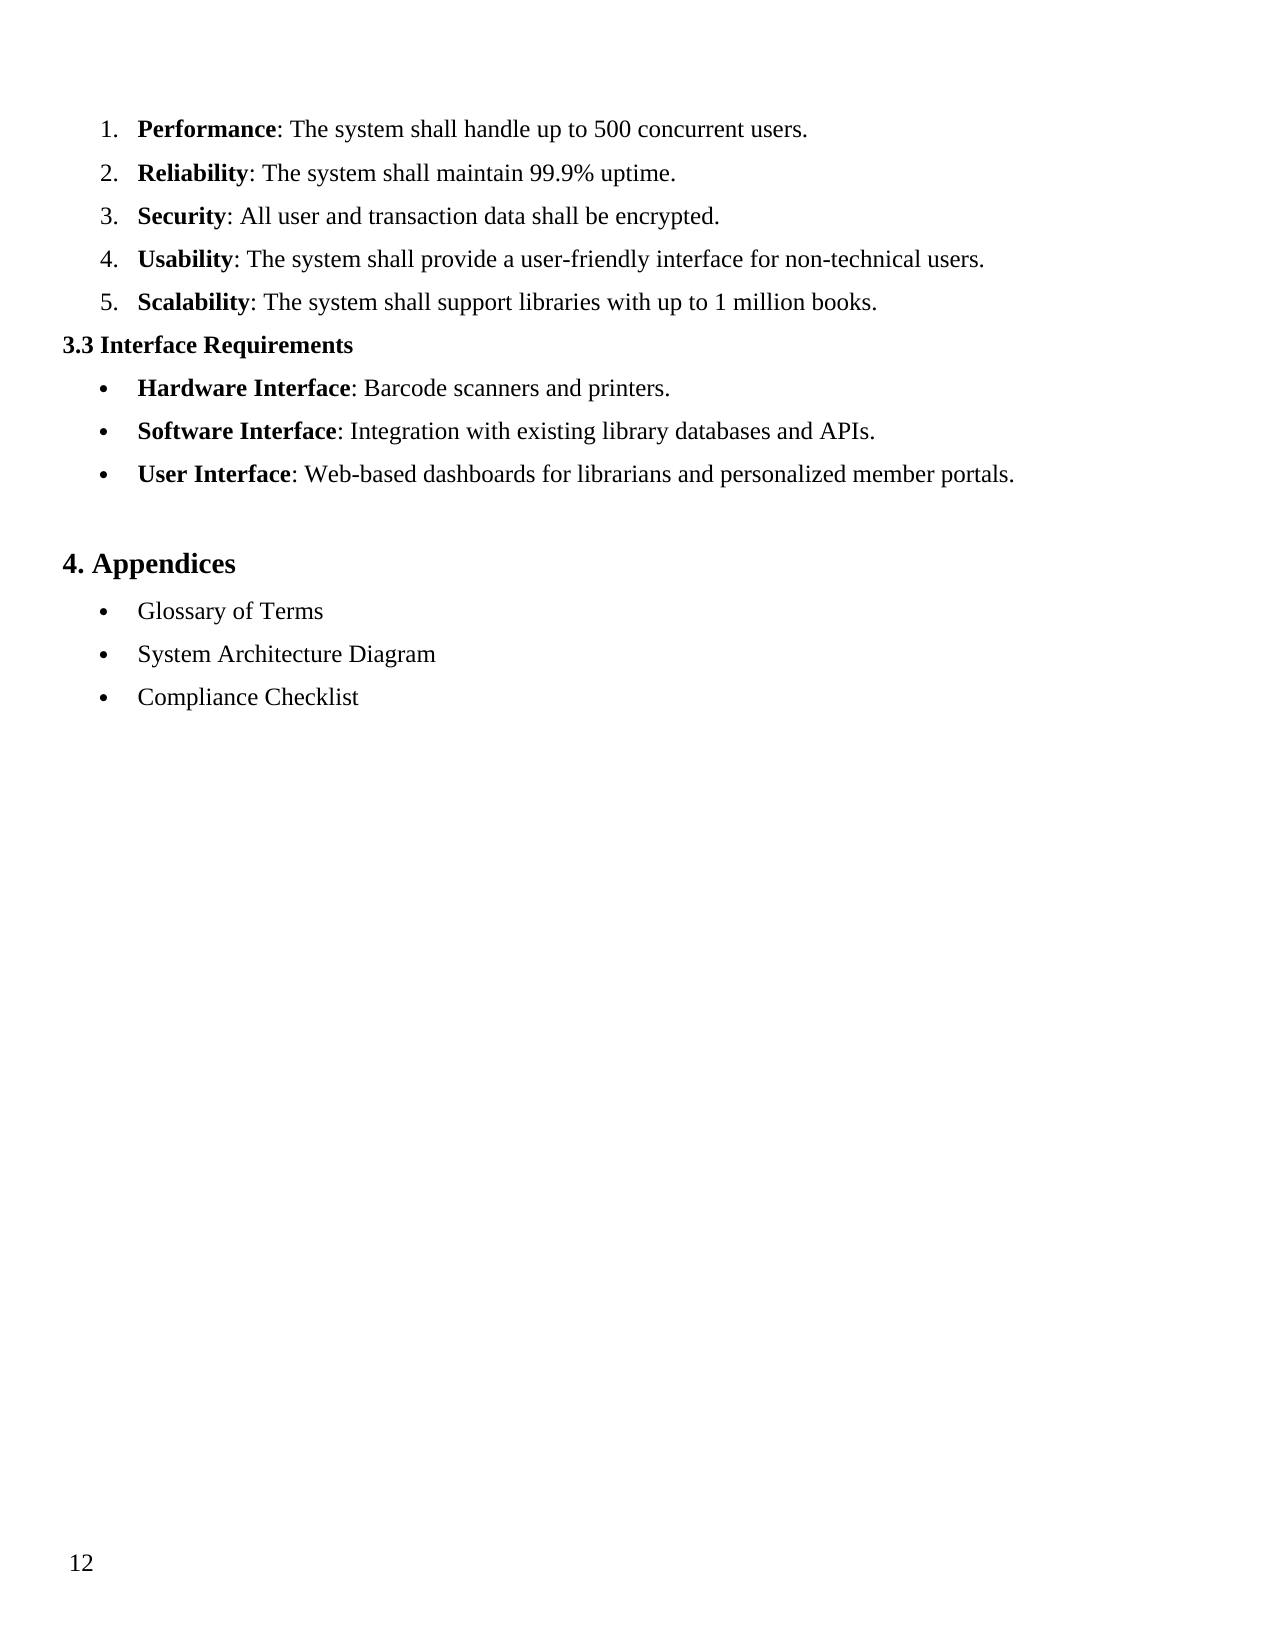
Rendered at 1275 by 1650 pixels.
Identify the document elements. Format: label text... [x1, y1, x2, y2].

list Glossary of Terms [100, 596, 1212, 625]
list Performance: The system shall handle up to 500 concurrent users. [100, 114, 1212, 143]
text 3.3 Interface Requirements [62, 330, 1212, 359]
list Software Interface: Integration with existing library databases and APIs. [100, 416, 1212, 445]
list Compliance Checklist [100, 682, 1212, 711]
list Scalability: The system shall support libraries with up to 1 million books. [100, 287, 1212, 316]
list Hardware Interface: Barcode scanners and printers. [100, 373, 1212, 402]
text 4. Appendices [62, 546, 1212, 579]
list User Interface: Web-based dashboards for librarians and personalized member portals. [100, 459, 1212, 488]
list Usability: The system shall provide a user-friendly interface for non-technical users. [100, 244, 1212, 273]
list Reliability: The system shall maintain 99.9% uptime. [100, 158, 1212, 186]
list System Architecture Diagram [100, 639, 1212, 668]
list Security: All user and transaction data shall be encrypted. [100, 201, 1212, 229]
